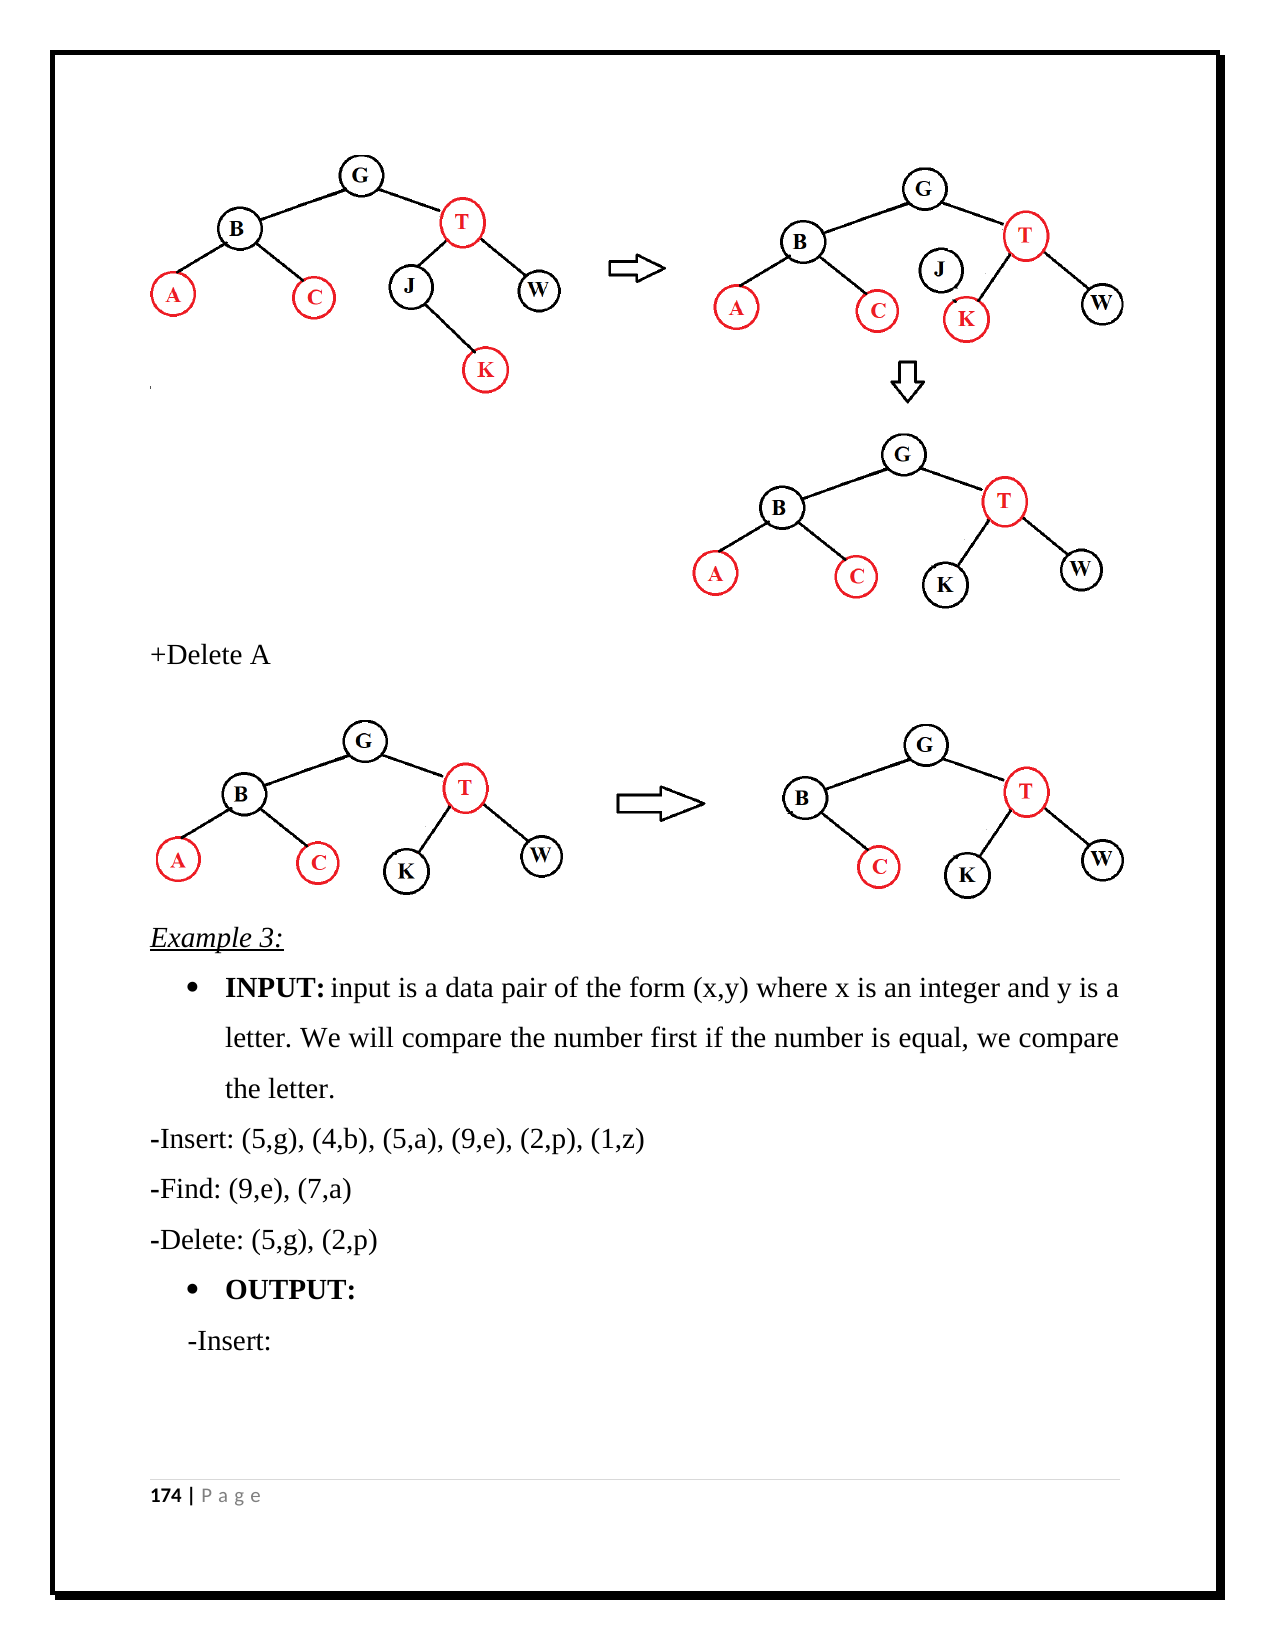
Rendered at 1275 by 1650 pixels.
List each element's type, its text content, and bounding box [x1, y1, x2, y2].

text -Delete: (5,g), (2,p) [150, 1222, 1120, 1255]
text -Insert: [187, 1323, 1120, 1356]
picture [150, 687, 1125, 908]
text +Delete A [150, 637, 1120, 671]
text -Insert: (5,g), (4,b), (5,a), (9,e), (2,p), (1,z) [150, 1121, 1120, 1155]
text Example 3: [150, 920, 1120, 953]
list INPUT: input is a data pair of the form (x,y) where x is an integer and y is a letter. We will compare the number first if the number is equal, we compare the letter. [187, 970, 1120, 1104]
picture [150, 150, 1125, 625]
list OUTPUT: [187, 1272, 1120, 1306]
text -Find: (9,e), (7,a) [150, 1172, 1120, 1205]
